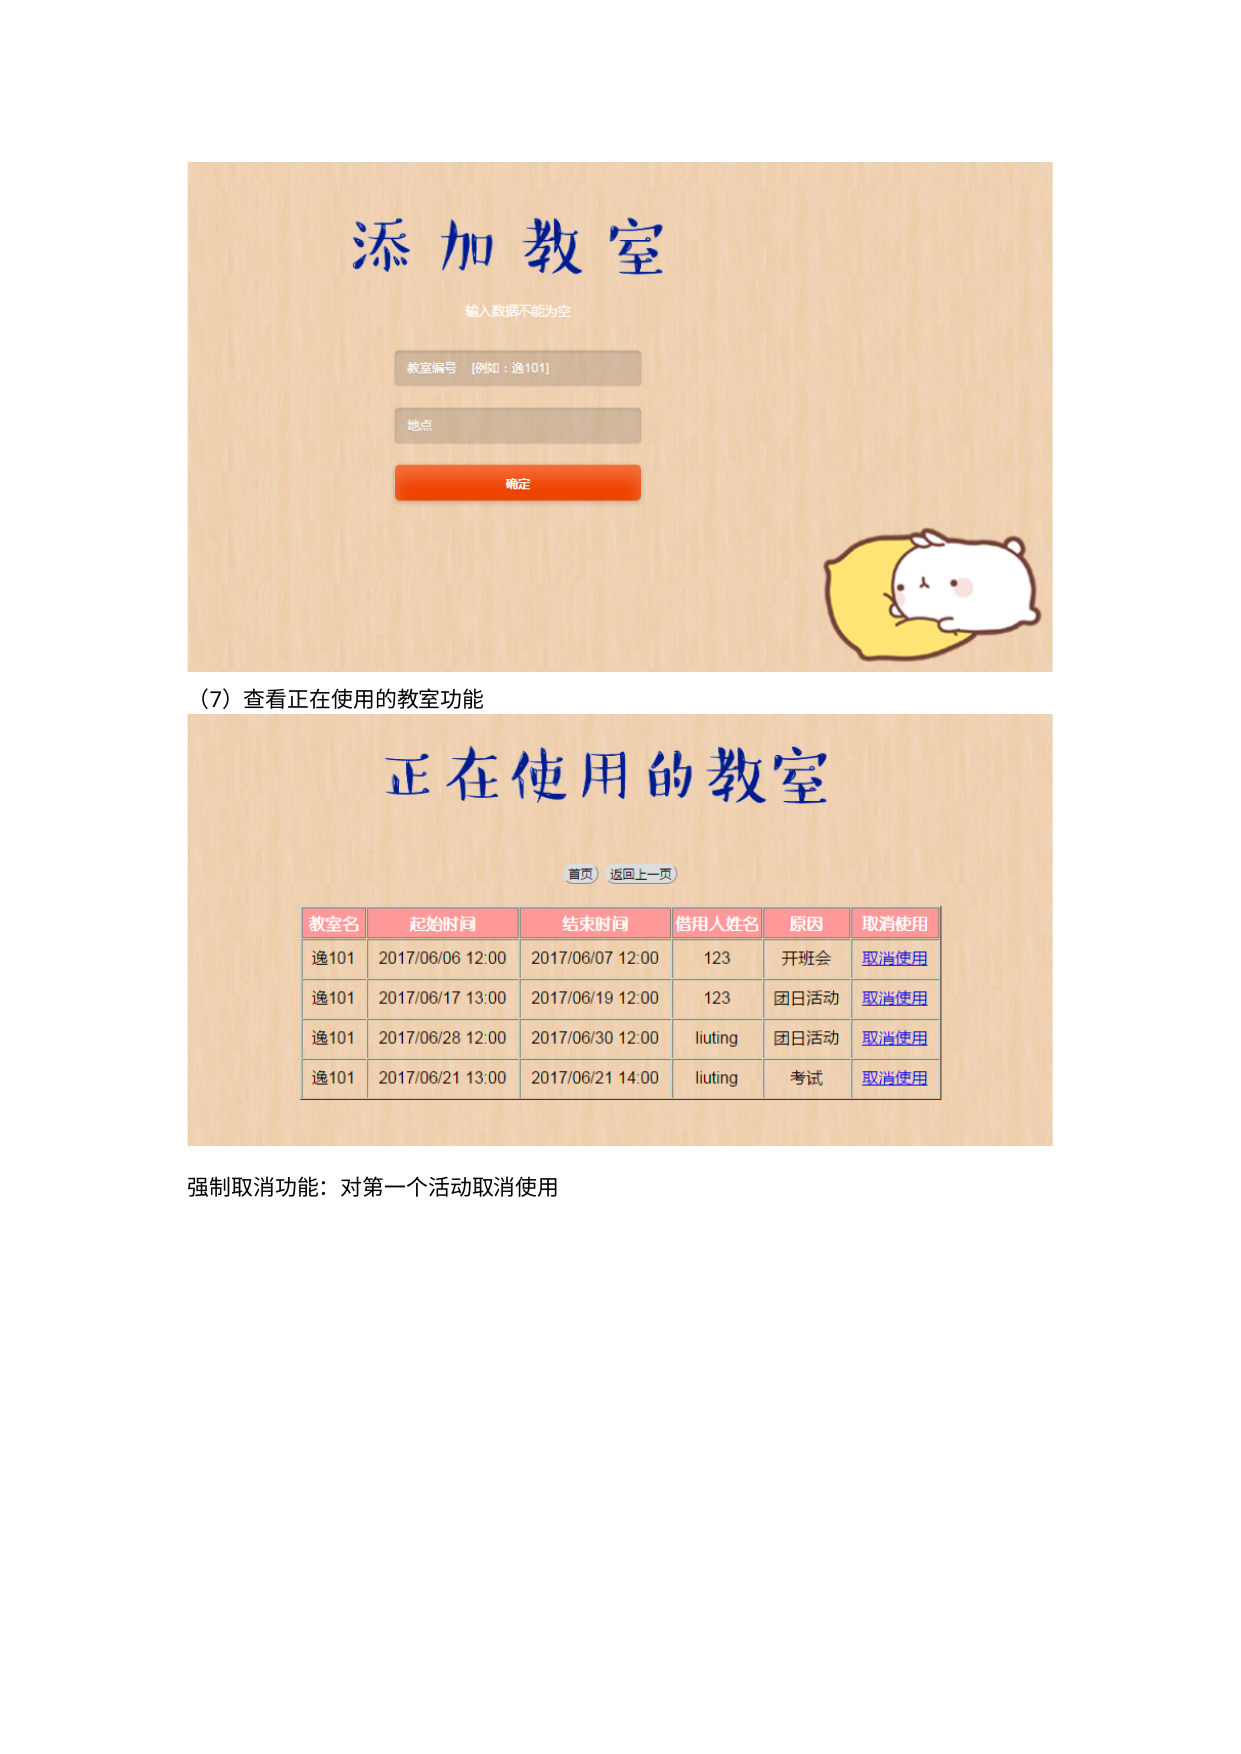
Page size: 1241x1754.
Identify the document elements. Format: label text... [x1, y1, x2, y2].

picture [187, 714, 1053, 1146]
text 强制取消功能：对第一个活动取消使用 [187, 1169, 1053, 1202]
picture [187, 162, 1053, 672]
text （7）查看正在使用的教室功能 [187, 682, 1053, 714]
